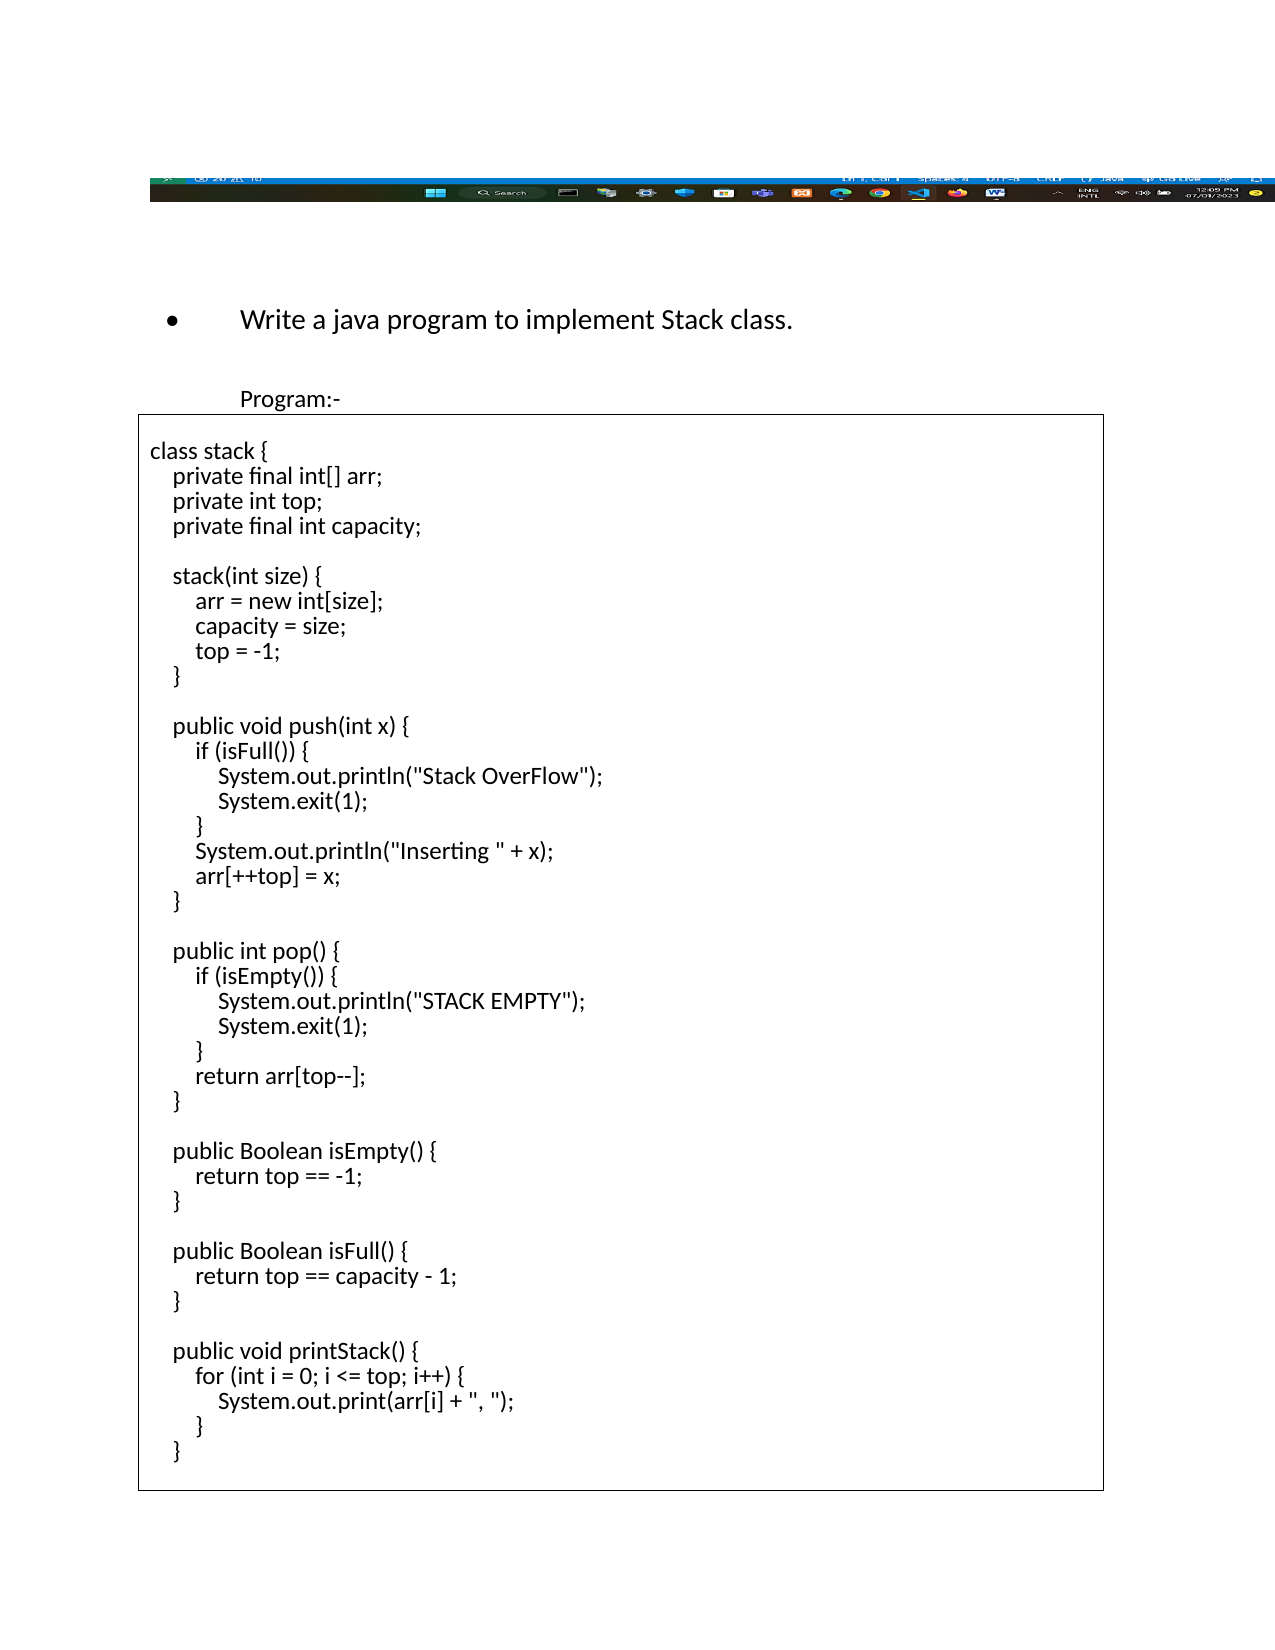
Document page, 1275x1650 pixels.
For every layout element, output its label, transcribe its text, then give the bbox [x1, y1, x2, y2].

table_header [139, 415, 1103, 1490]
list Write a java program to implement Stack class. [165, 307, 1125, 335]
text Program:- [240, 385, 1125, 414]
